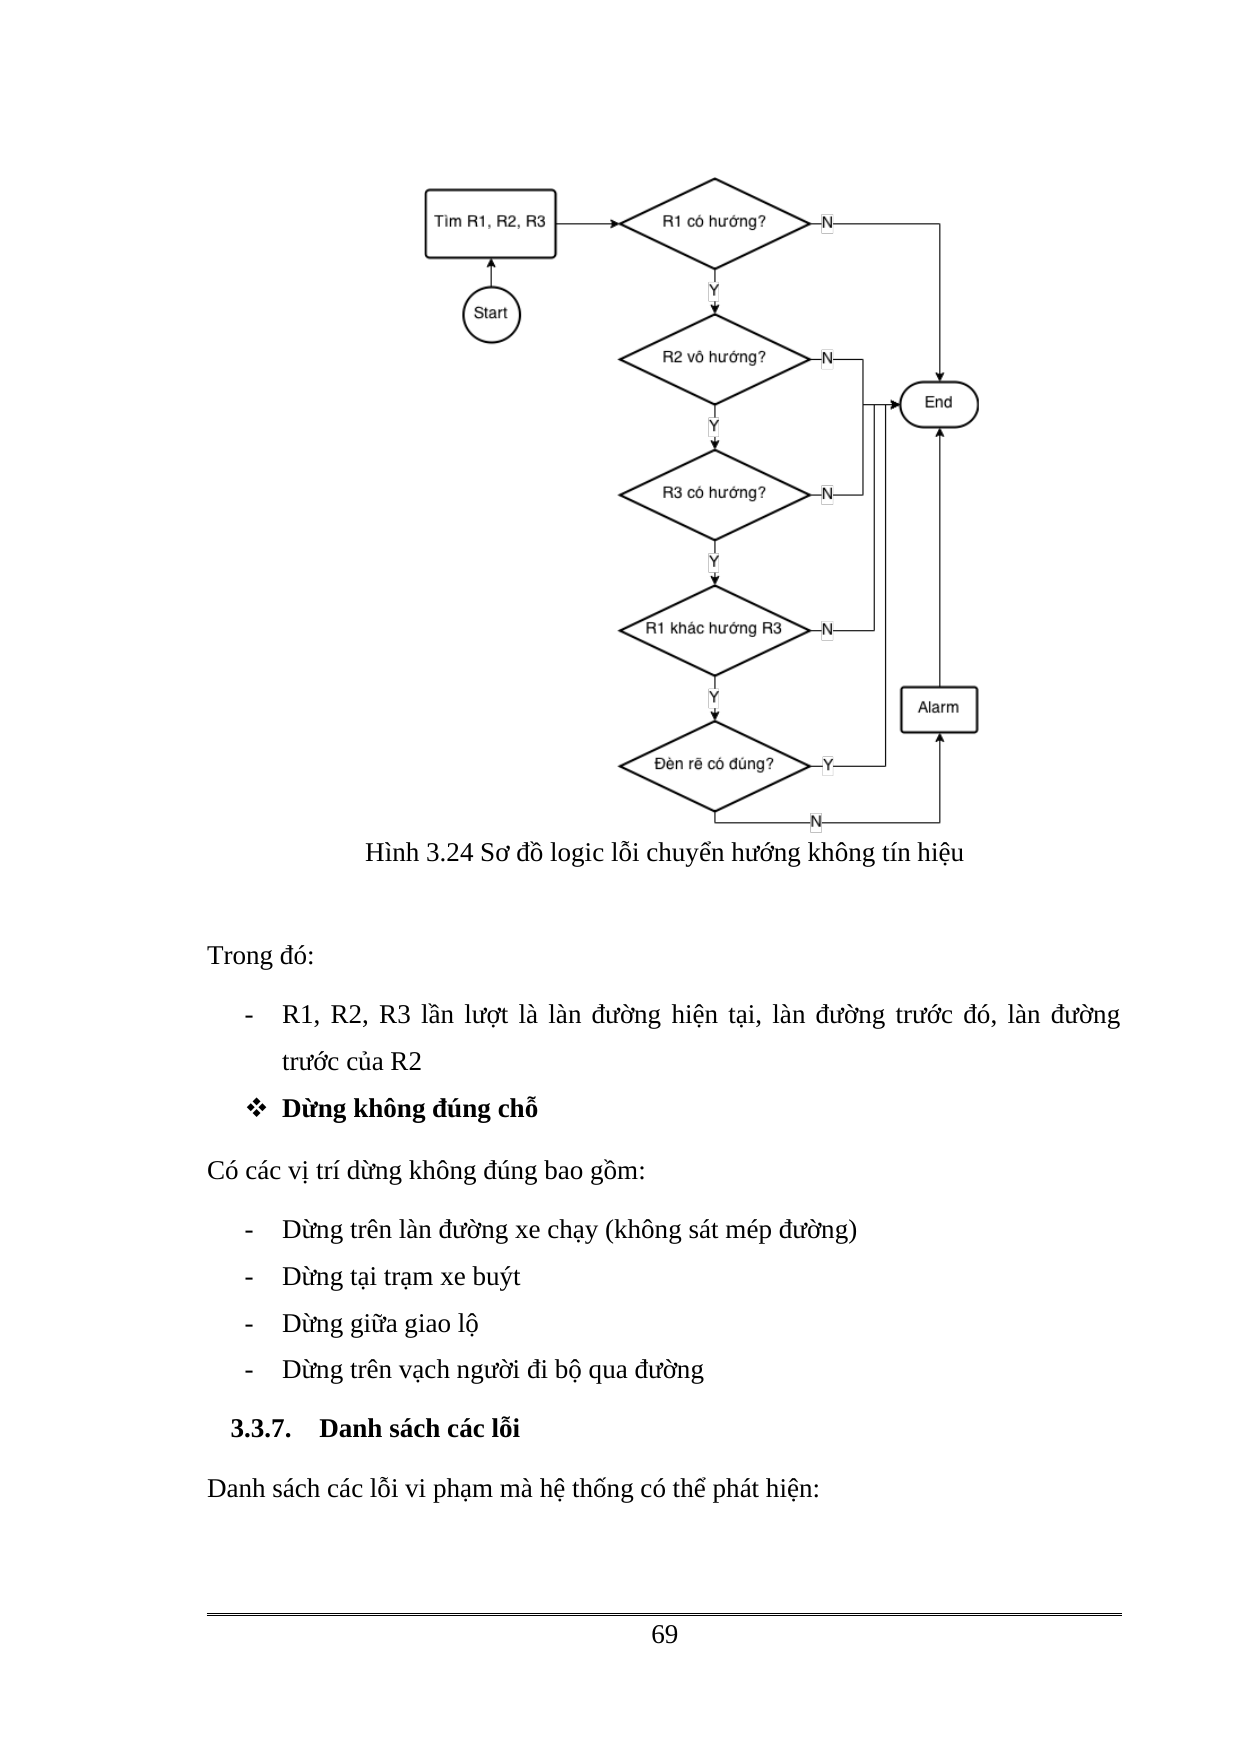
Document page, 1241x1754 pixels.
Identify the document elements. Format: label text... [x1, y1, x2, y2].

list Dừng giữa giao lộ [244, 1307, 1122, 1338]
list Dừng trên làn đường xe chạy (không sát mép đường) [244, 1213, 1122, 1244]
list Dừng không đúng chỗ [244, 1092, 1122, 1123]
picture [424, 177, 980, 837]
list Dừng tại trạm xe buýt [244, 1260, 1122, 1291]
text Trong đó: [207, 939, 1122, 970]
text Có các vị trí dừng không đúng bao gồm: [207, 1154, 1122, 1185]
subtitle Danh sách các lỗi [230, 1413, 1122, 1444]
list Dừng trên vạch người đi bộ qua đường [244, 1353, 1122, 1384]
text Danh sách các lỗi vi phạm mà hệ thống có thể phát hiện: [207, 1472, 1122, 1503]
list R1, R2, R3 lần lượt là làn đường hiện tại, làn đường trước đó, làn đường trước của R2 [244, 998, 1122, 1076]
